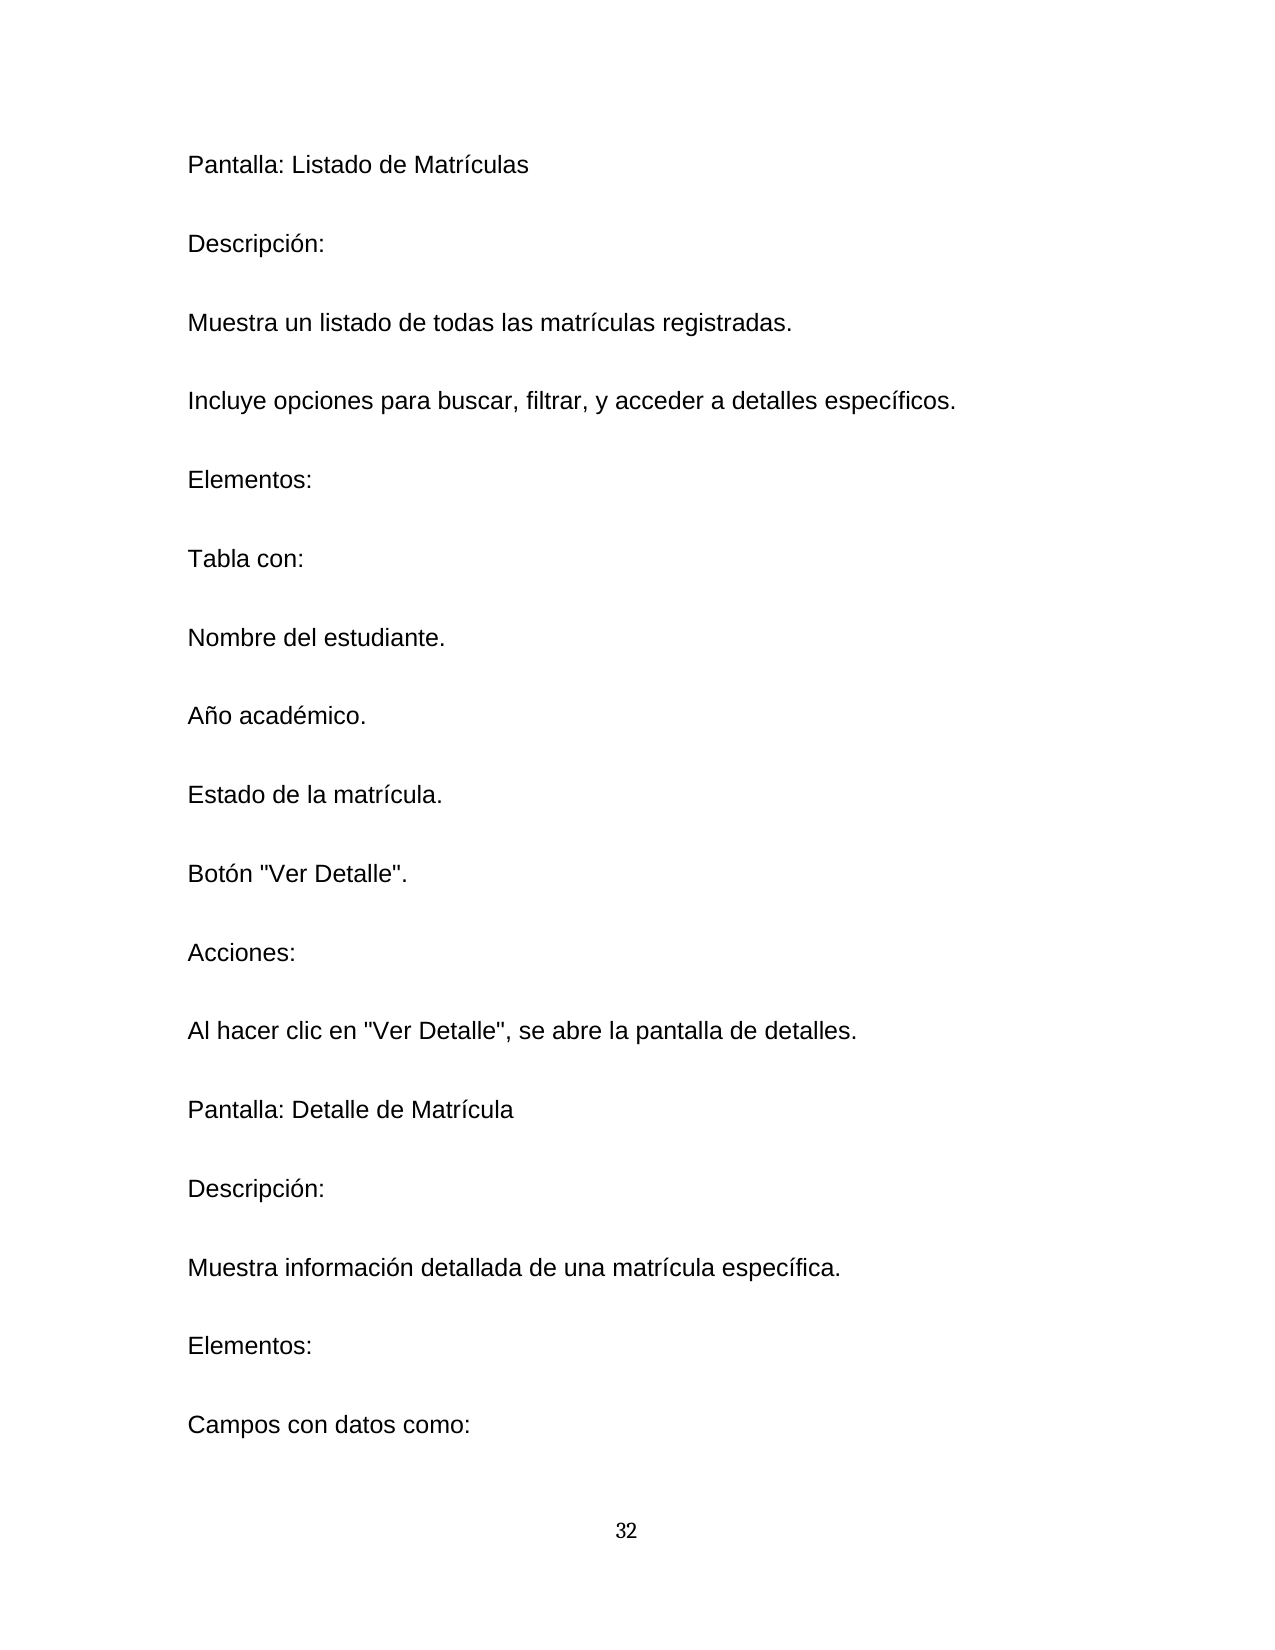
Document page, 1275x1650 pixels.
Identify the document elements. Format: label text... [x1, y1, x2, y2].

subtitle Muestra un listado de todas las matrículas registradas. [187, 307, 1087, 336]
subtitle Pantalla: Detalle de Matrícula [187, 1095, 1087, 1124]
subtitle Acciones: [187, 937, 1087, 966]
subtitle Descripción: [187, 1174, 1087, 1202]
subtitle Estado de la matrícula. [187, 780, 1087, 809]
subtitle Al hacer clic en "Ver Detalle", se abre la pantalla de detalles. [187, 1016, 1087, 1045]
subtitle Campos con datos como: [187, 1410, 1087, 1439]
subtitle Incluye opciones para buscar, filtrar, y acceder a detalles específicos. [187, 386, 1087, 415]
subtitle Botón "Ver Detalle". [187, 859, 1087, 887]
subtitle Descripción: [187, 229, 1087, 257]
subtitle Pantalla: Listado de Matrículas [187, 150, 1087, 179]
subtitle Tabla con: [187, 544, 1087, 572]
subtitle Elementos: [187, 1331, 1087, 1360]
subtitle Muestra información detallada de una matrícula específica. [187, 1252, 1087, 1281]
subtitle Elementos: [187, 465, 1087, 494]
subtitle Nombre del estudiante. [187, 622, 1087, 651]
subtitle Año académico. [187, 701, 1087, 730]
